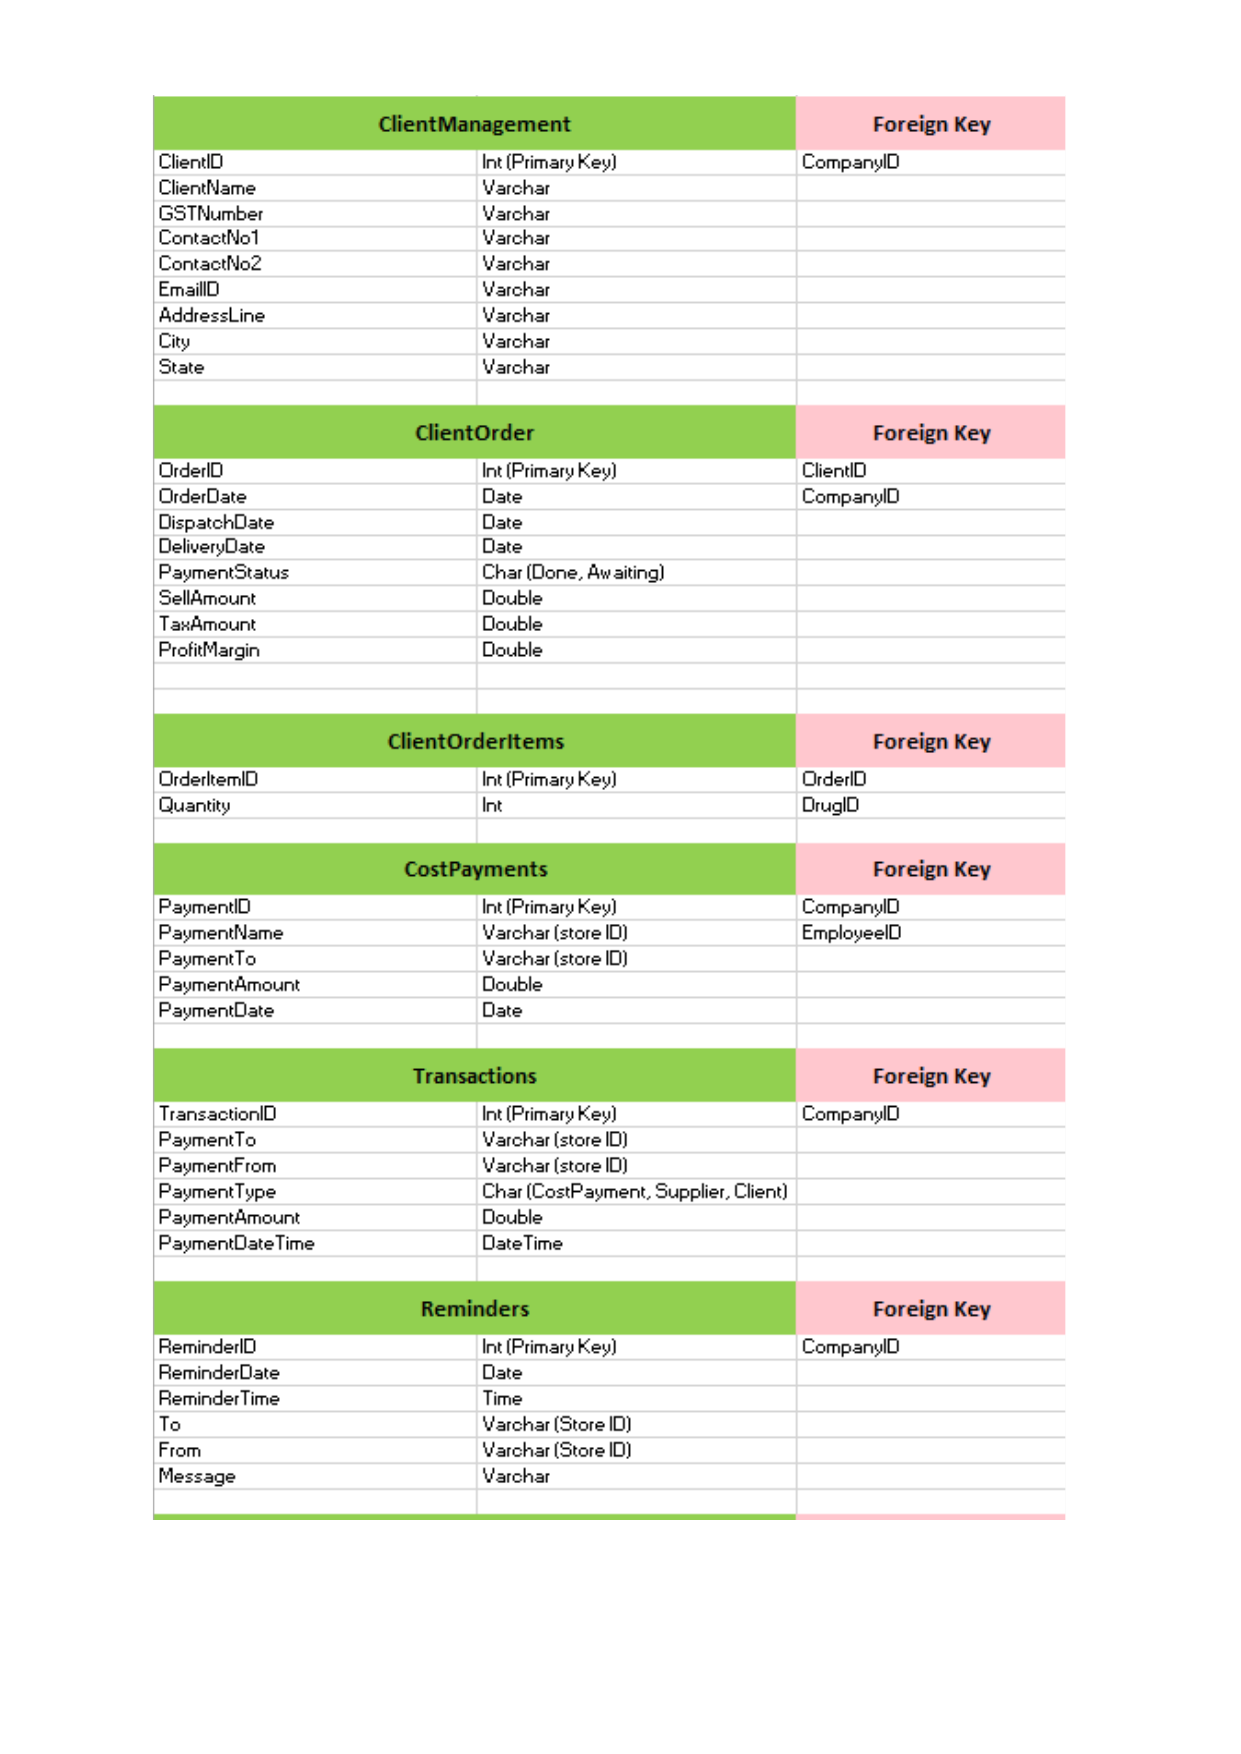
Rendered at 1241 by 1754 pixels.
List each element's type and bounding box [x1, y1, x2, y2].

picture [152, 95, 1066, 1520]
